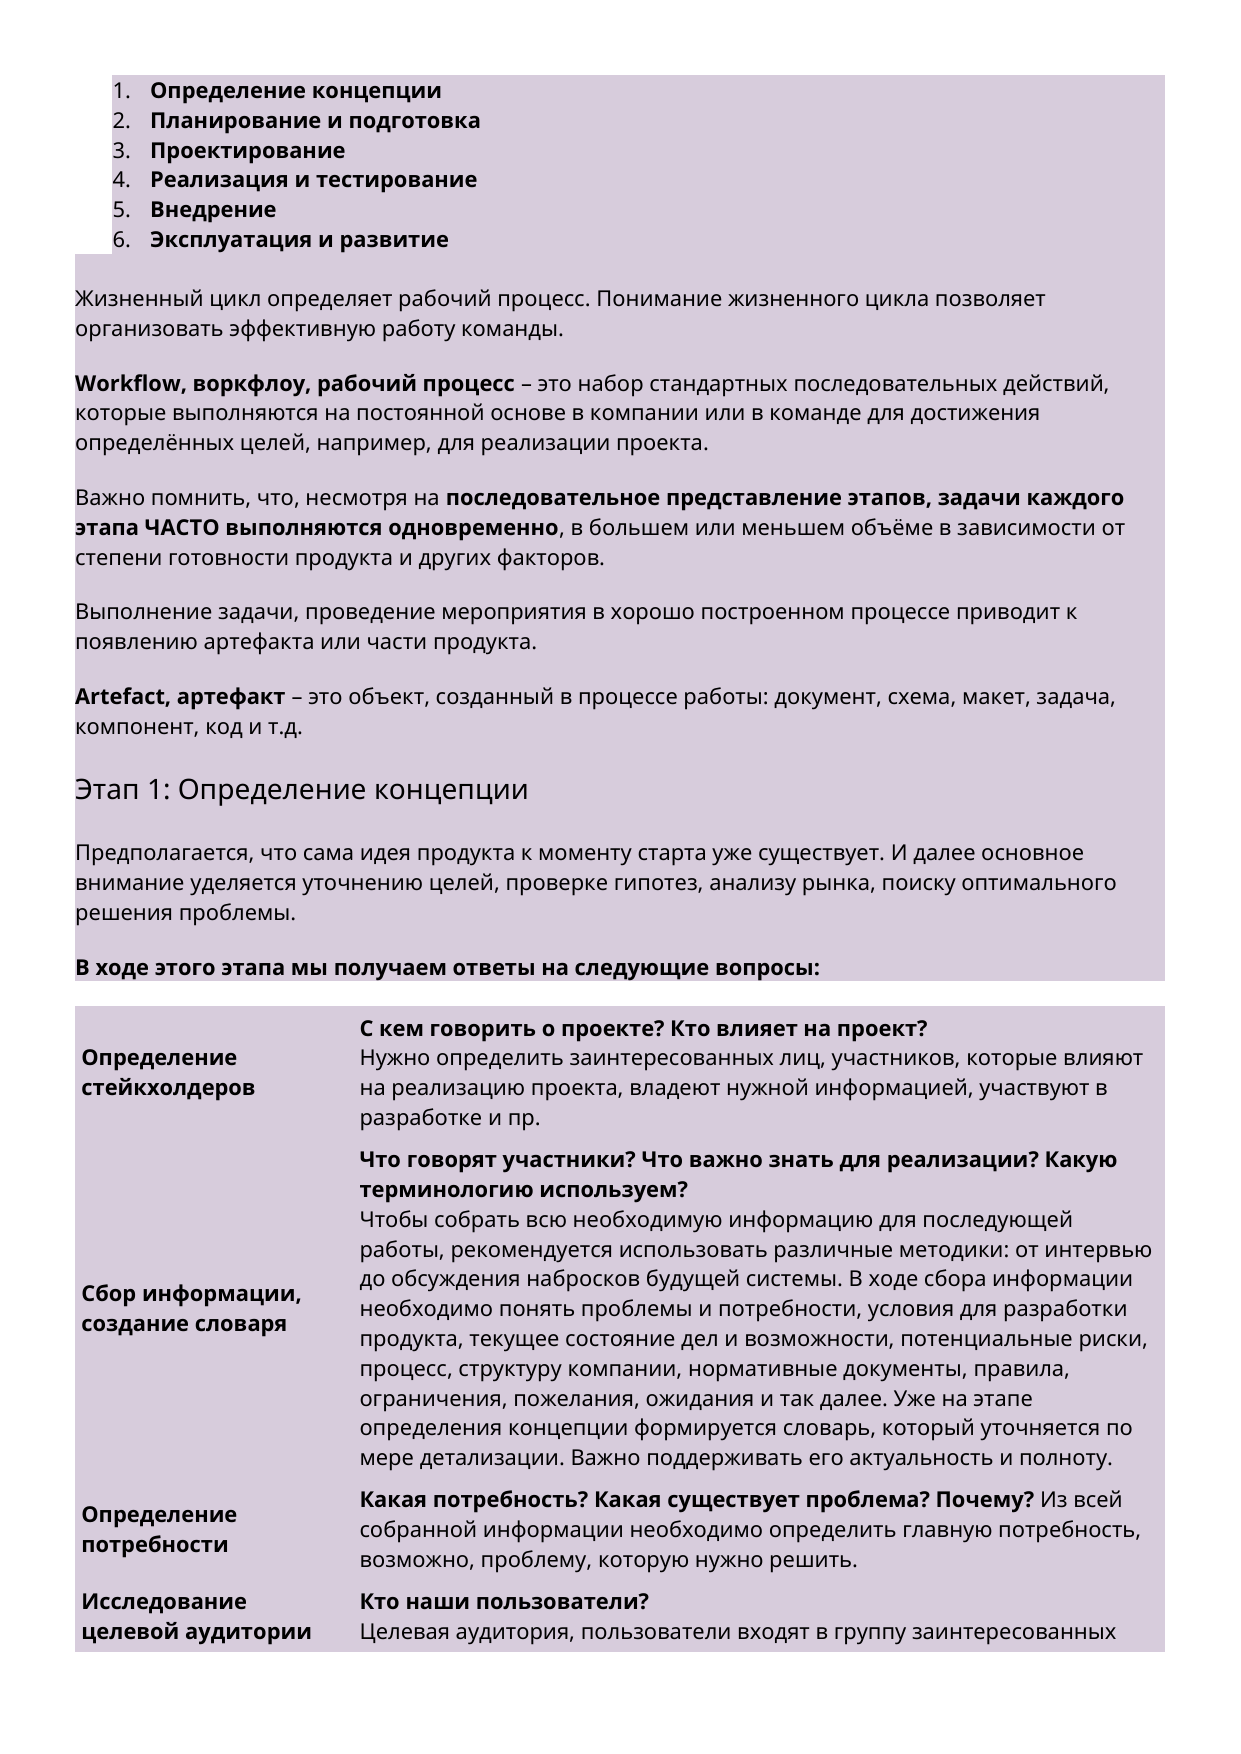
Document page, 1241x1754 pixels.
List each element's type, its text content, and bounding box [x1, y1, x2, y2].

table_cell Сбор информации, создание словаря [75, 1138, 353, 1478]
text Этап 1: Определение концепции [75, 769, 1165, 808]
table_cell Какая потребность? Какая существует проблема? Почему? Из всей собранной информации необходимо определить главную потребность, возможно, проблему, которую нужно решить. [353, 1478, 1165, 1580]
list Определение концепции [112, 75, 1165, 105]
text В ходе этого этапа мы получаем ответы на следующие вопросы: [75, 951, 1165, 981]
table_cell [75, 1580, 353, 1652]
table_cell Что говорят участники? Что важно знать для реализации? Какую терминологию используем? Чтобы собрать всю необходимую информацию для последующей работы, рекомендуется использовать различные методики: от интервью до обсуждения набросков будущей системы. В ходе сбора информации необходимо понять проблемы и потребности, условия для разработки продукта, текущее состояние дел и возможности, потенциальные риски, процесс, структуру компании, нормативные документы, правила, ограничения, пожелания, ожидания и так далее. Уже на этапе определения концепции формируется словарь, который уточняется по мере детализации. Важно поддерживать его актуальность и полноту. [353, 1138, 1165, 1478]
text Artefact, артефакт – это объект, созданный в процессе работы: документ, схема, макет, задача, компонент, код и т.д. [75, 681, 1165, 740]
text Важно помнить, что, несмотря на последовательное представление этапов, задачи каждого этапа ЧАСТО выполняются одновременно, в большем или меньшем объёме в зависимости от степени готовности продукта и других факторов. [75, 482, 1165, 571]
table_header Определение стейкхолдеров [75, 1006, 353, 1138]
list Внедрение [112, 194, 1165, 224]
table_cell Определение потребности [75, 1478, 353, 1580]
text Жизненный цикл определяет рабочий процесс. Понимание жизненного цикла позволяет организовать эффективную работу команды. [75, 283, 1165, 342]
text Workflow, воркфлоу, рабочий процесс – это набор стандартных последовательных действий, которые выполняются на постоянной основе в компании или в команде для достижения определённых целей, например, для реализации проекта. [75, 367, 1165, 457]
list Планирование и подготовка [112, 105, 1165, 134]
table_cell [353, 1580, 1165, 1652]
list Проектирование [112, 134, 1165, 164]
list Реализация и тестирование [112, 164, 1165, 194]
list Эксплуатация и развитие [112, 224, 1165, 254]
table_header С кем говорить о проекте? Кто влияет на проект? Нужно определить заинтересованных лиц, участников, которые влияют на реализацию проекта, владеют нужной информацией, участвуют в разработке и пр. [353, 1006, 1165, 1138]
text Выполнение задачи, проведение мероприятия в хорошо построенном процессе приводит к появлению артефакта или части продукта. [75, 596, 1165, 656]
text Предполагается, что сама идея продукта к моменту старта уже существует. И далее основное внимание уделяется уточнению целей, проверке гипотез, анализу рынка, поиску оптимального решения проблемы. [75, 837, 1165, 926]
